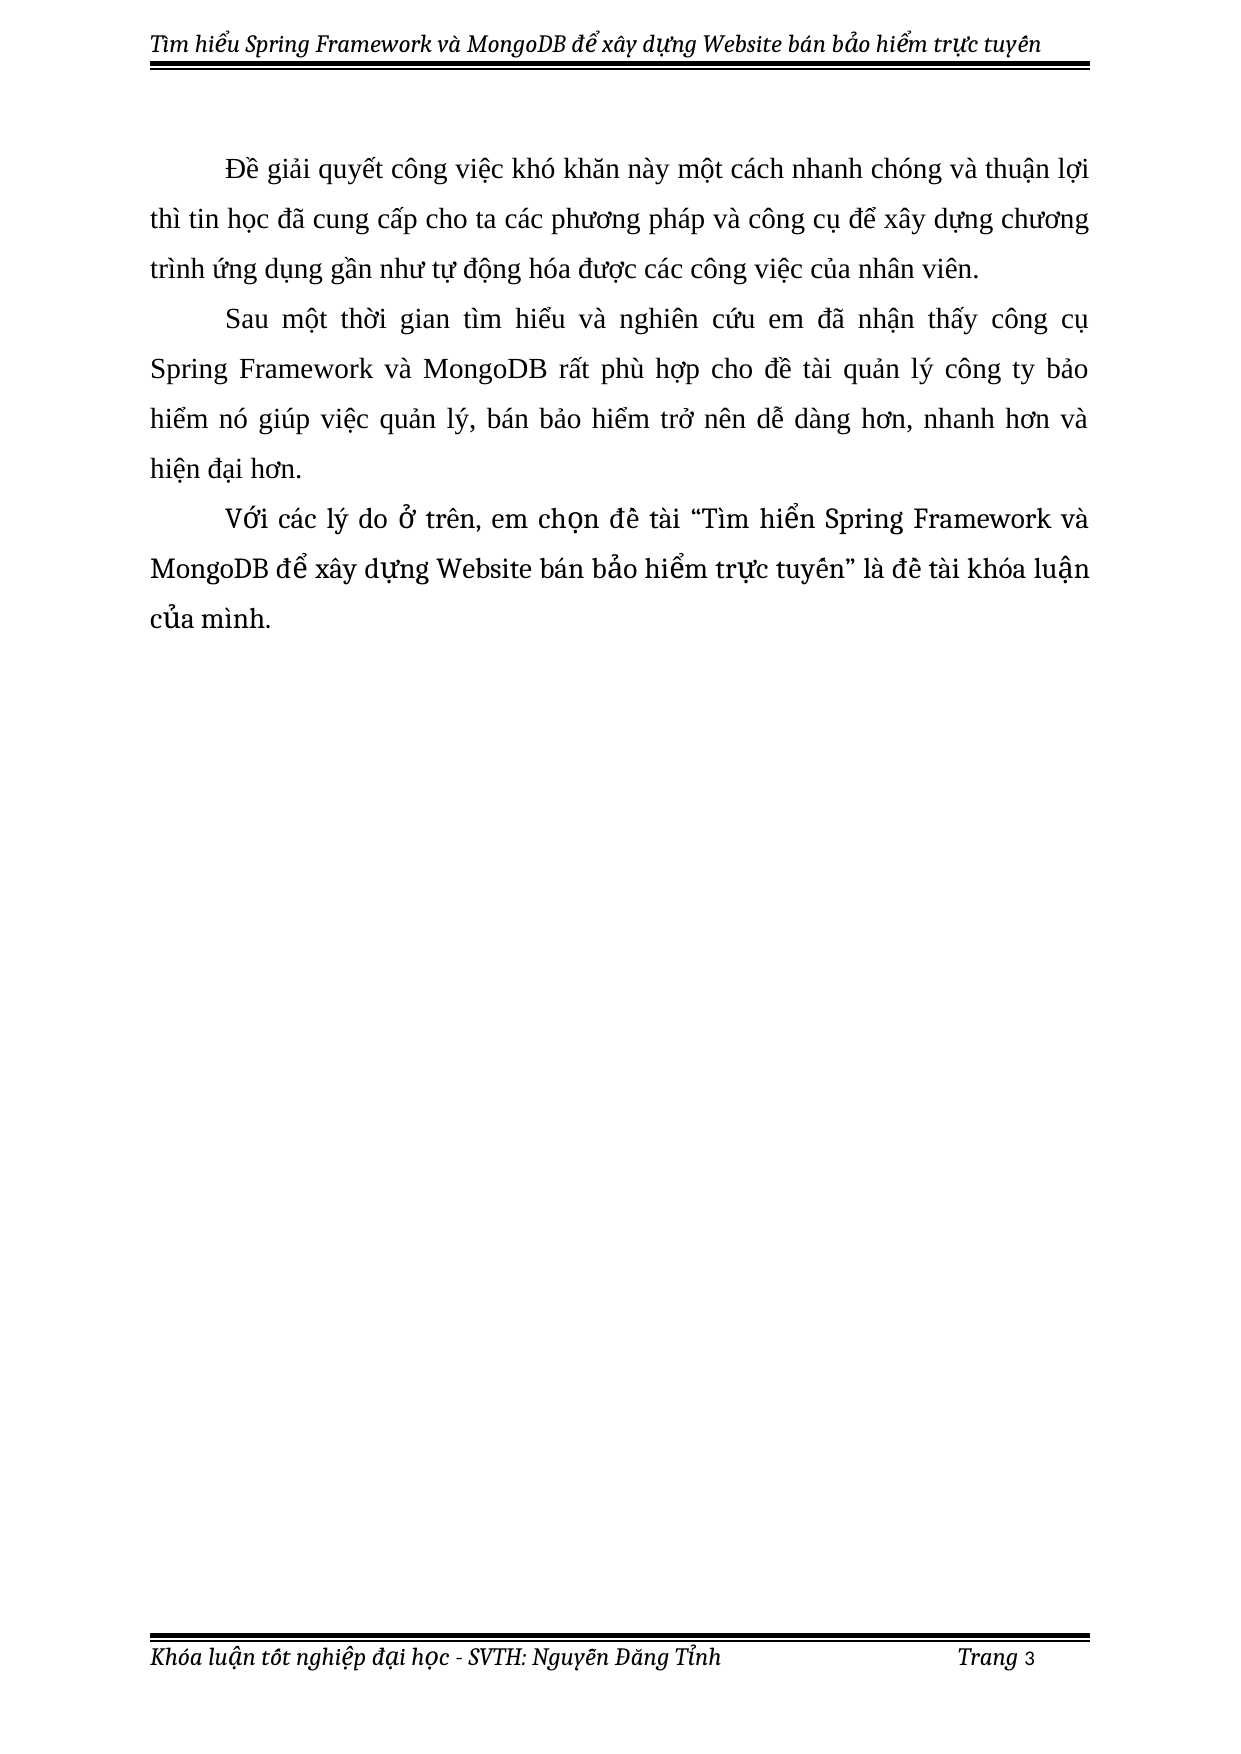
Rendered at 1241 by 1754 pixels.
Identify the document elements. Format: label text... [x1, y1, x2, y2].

text Với các lý do ở trên, em chọn đề tài “Tìm hiển Spring Framework và MongoDB để xây dựng Website bán bảo hiểm trực tuyến” là đề tài khóa luận của mình. [150, 502, 1090, 636]
text Đề giải quyết công việc khó khăn này một cách nhanh chóng và thuận lợi thì tin học đã cung cấp cho ta các phương pháp và công cụ để xây dựng chương trình ứng dụng gần như tự động hóa được các công việc của nhân viên. [150, 151, 1090, 284]
text Sau một thời gian tìm hiểu và nghiên cứu em đã nhận thấy công cụ Spring Framework và MongoDB rất phù hợp cho đề tài quản lý công ty bảo hiểm nó giúp việc quản lý, bán bảo hiểm trở nên dễ dàng hơn, nhanh hơn và hiện đại hơn. [150, 301, 1090, 485]
